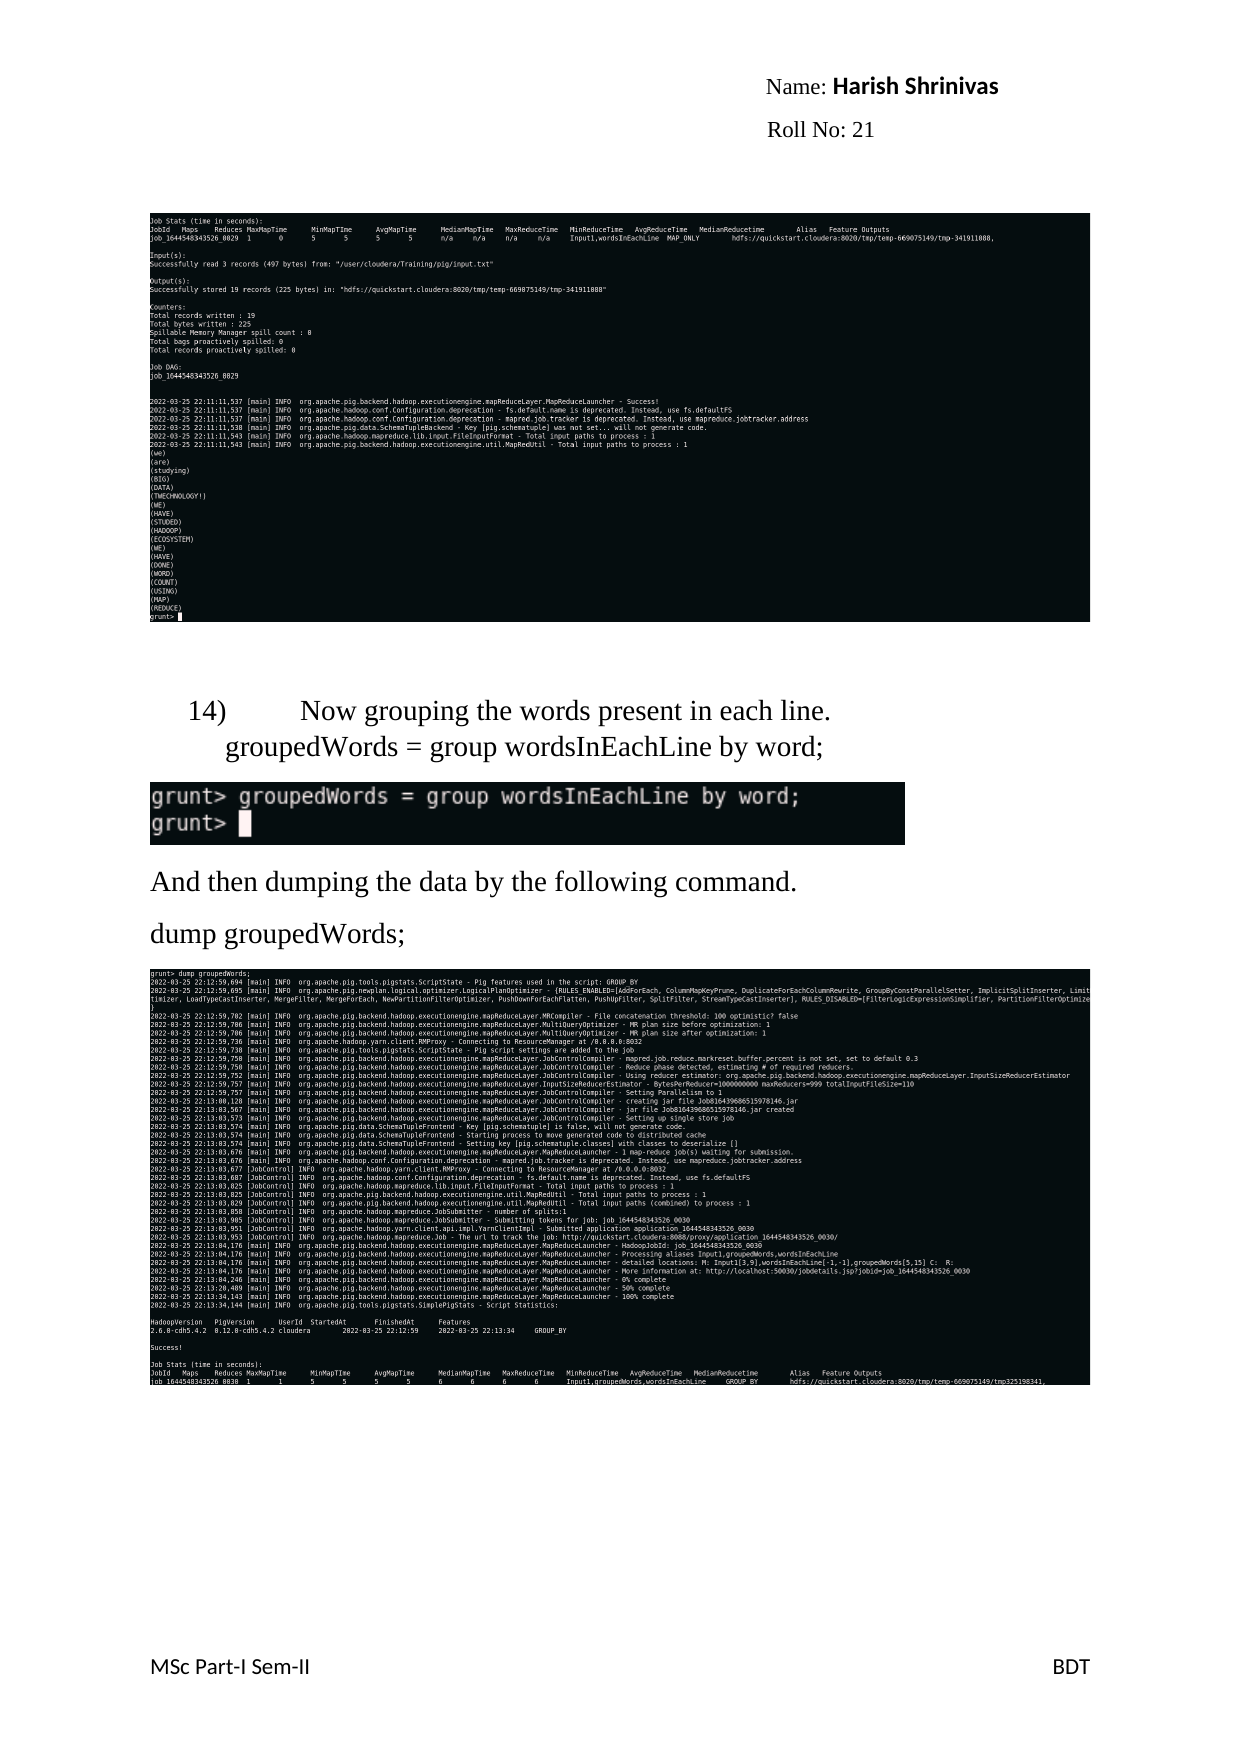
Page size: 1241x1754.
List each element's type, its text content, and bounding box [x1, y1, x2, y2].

list groupedWords = group wordsInEachLine by word; [225, 729, 1090, 763]
picture [150, 782, 905, 845]
picture [150, 213, 1091, 622]
text And then dumping the data by the following command. [150, 864, 1090, 897]
list Now grouping the words present in each line. [187, 693, 1090, 727]
text dump groupedWords; [150, 917, 1090, 950]
picture [150, 969, 1091, 1385]
